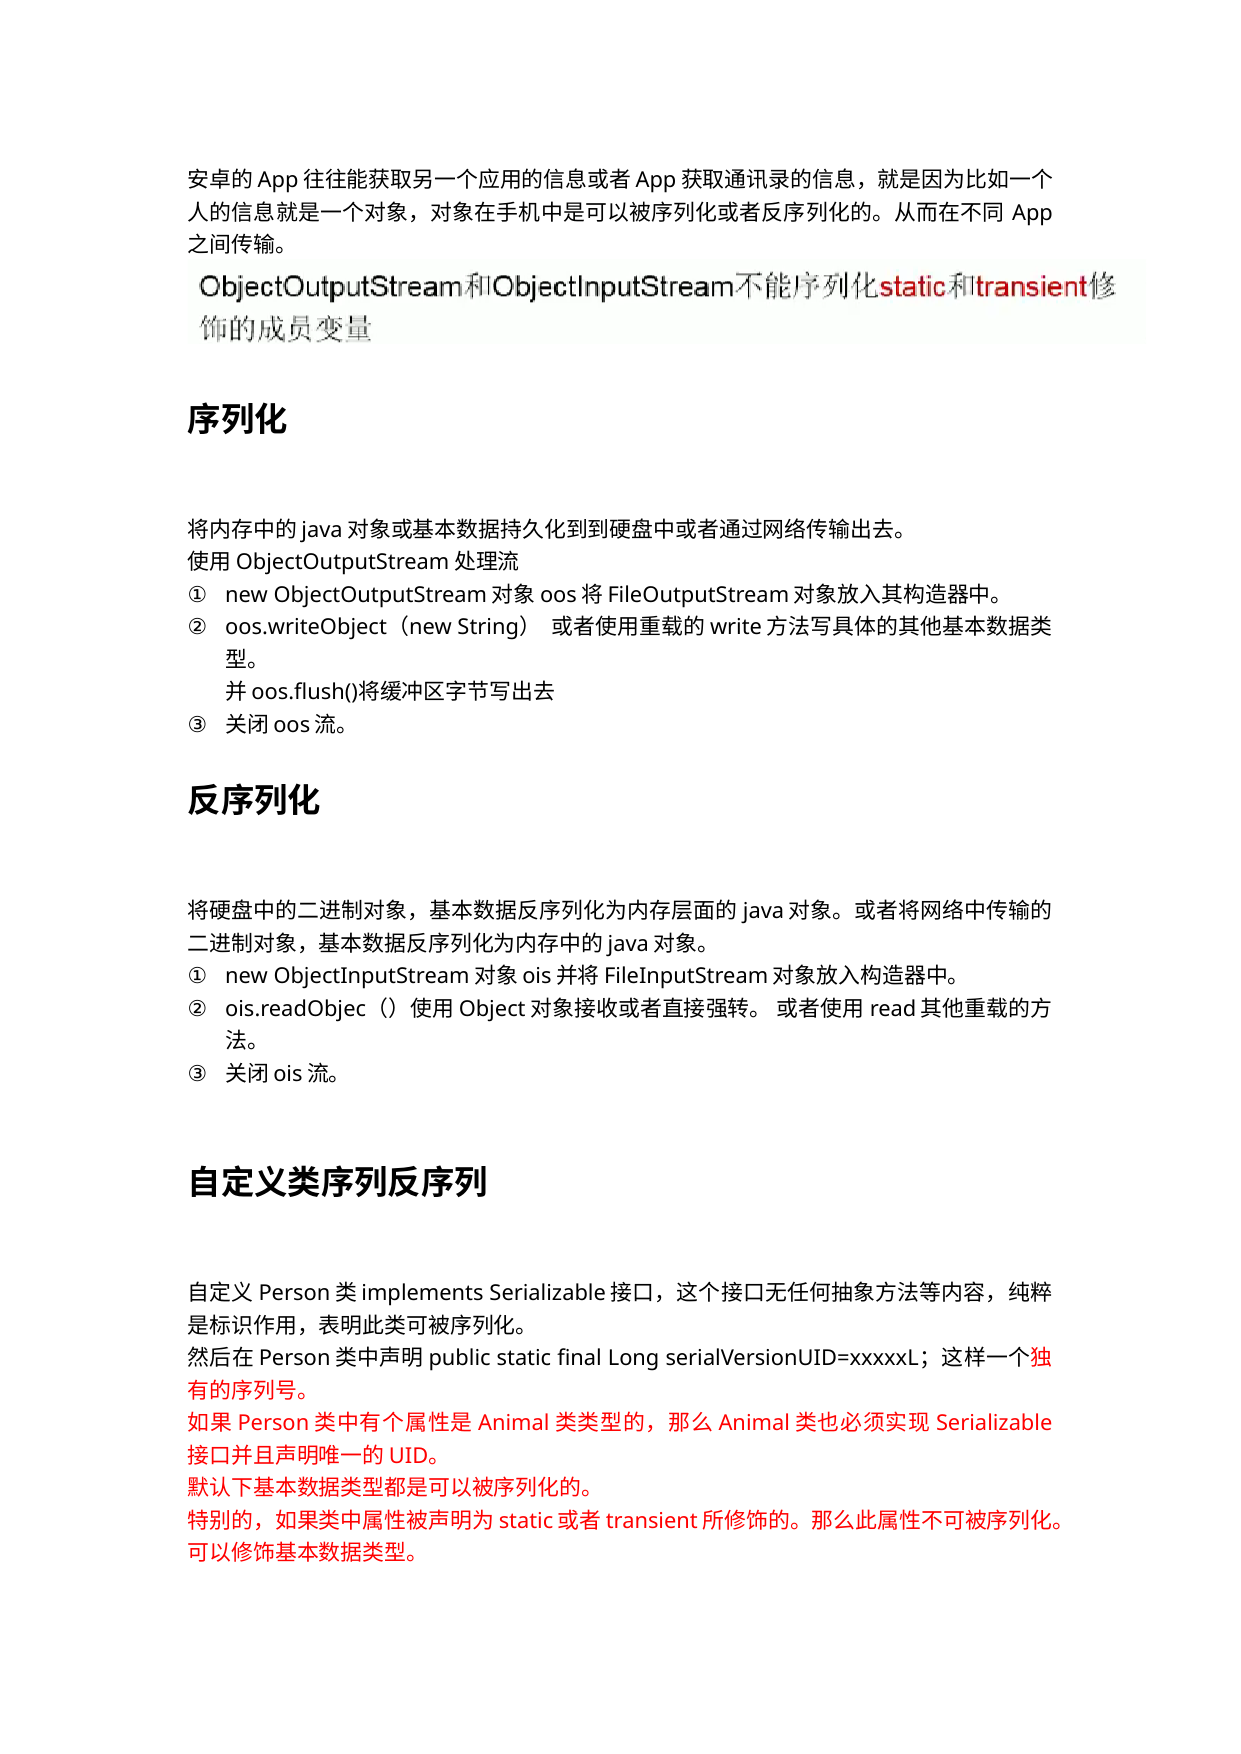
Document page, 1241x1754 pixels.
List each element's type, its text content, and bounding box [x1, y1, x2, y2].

subtitle 自定义类序列反序列 [187, 1148, 1053, 1213]
list oos.writeObject（new String） 或者使用重载的write方法写具体的其他基本数据类型。 [187, 609, 1053, 674]
text 如果Person类中有个属性是Animal类类型的，那么Animal类也必须实现Serializable接口并且声明唯一的UID。 [187, 1405, 1053, 1470]
list ois.readObjec（）使用Object对象接收或者直接强转。 或者使用read其他重载的方法。 [187, 991, 1053, 1056]
list 关闭ois流。 [187, 1056, 1053, 1088]
list new ObjectInputStream对象ois并将FileInputStream对象放入构造器中。 [187, 958, 1053, 991]
text 然后在Person类中声明public static final Long serialVersionUID=xxxxxL；这样一个独有的序列号。 [187, 1340, 1053, 1405]
list 并oos.flush()将缓冲区字节写出去 [225, 674, 1053, 706]
text 安卓的App往往能获取另一个应用的信息或者App获取通讯录的信息，就是因为比如一个人的信息就是一个对象，对象在手机中是可以被序列化或者反序列化的。从而在不同App之间传输。 [187, 162, 1053, 259]
text 自定义Person类implements Serializable接口，这个接口无任何抽象方法等内容，纯粹是标识作用，表明此类可被序列化。 [187, 1275, 1053, 1340]
text 使用ObjectOutputStream处理流 [187, 544, 1053, 576]
subtitle 序列化 [187, 384, 1053, 449]
text 默认下基本数据类型都是可以被序列化的。 [187, 1470, 1053, 1502]
subtitle 反序列化 [187, 766, 1053, 831]
list 关闭oos流。 [187, 706, 1053, 739]
picture [187, 259, 1147, 344]
text 将硬盘中的二进制对象，基本数据反序列化为内存层面的java对象。或者将网络中传输的二进制对象，基本数据反序列化为内存中的java对象。 [187, 893, 1053, 958]
text 特别的，如果类中属性被声明为static或者transient所修饰的。那么此属性不可被序列化。可以修饰基本数据类型。 [187, 1502, 1053, 1567]
text 将内存中的java对象或基本数据持久化到到硬盘中或者通过网络传输出去。 [187, 511, 1053, 544]
list new ObjectOutputStream对象oos将FileOutputStream对象放入其构造器中。 [187, 576, 1053, 609]
